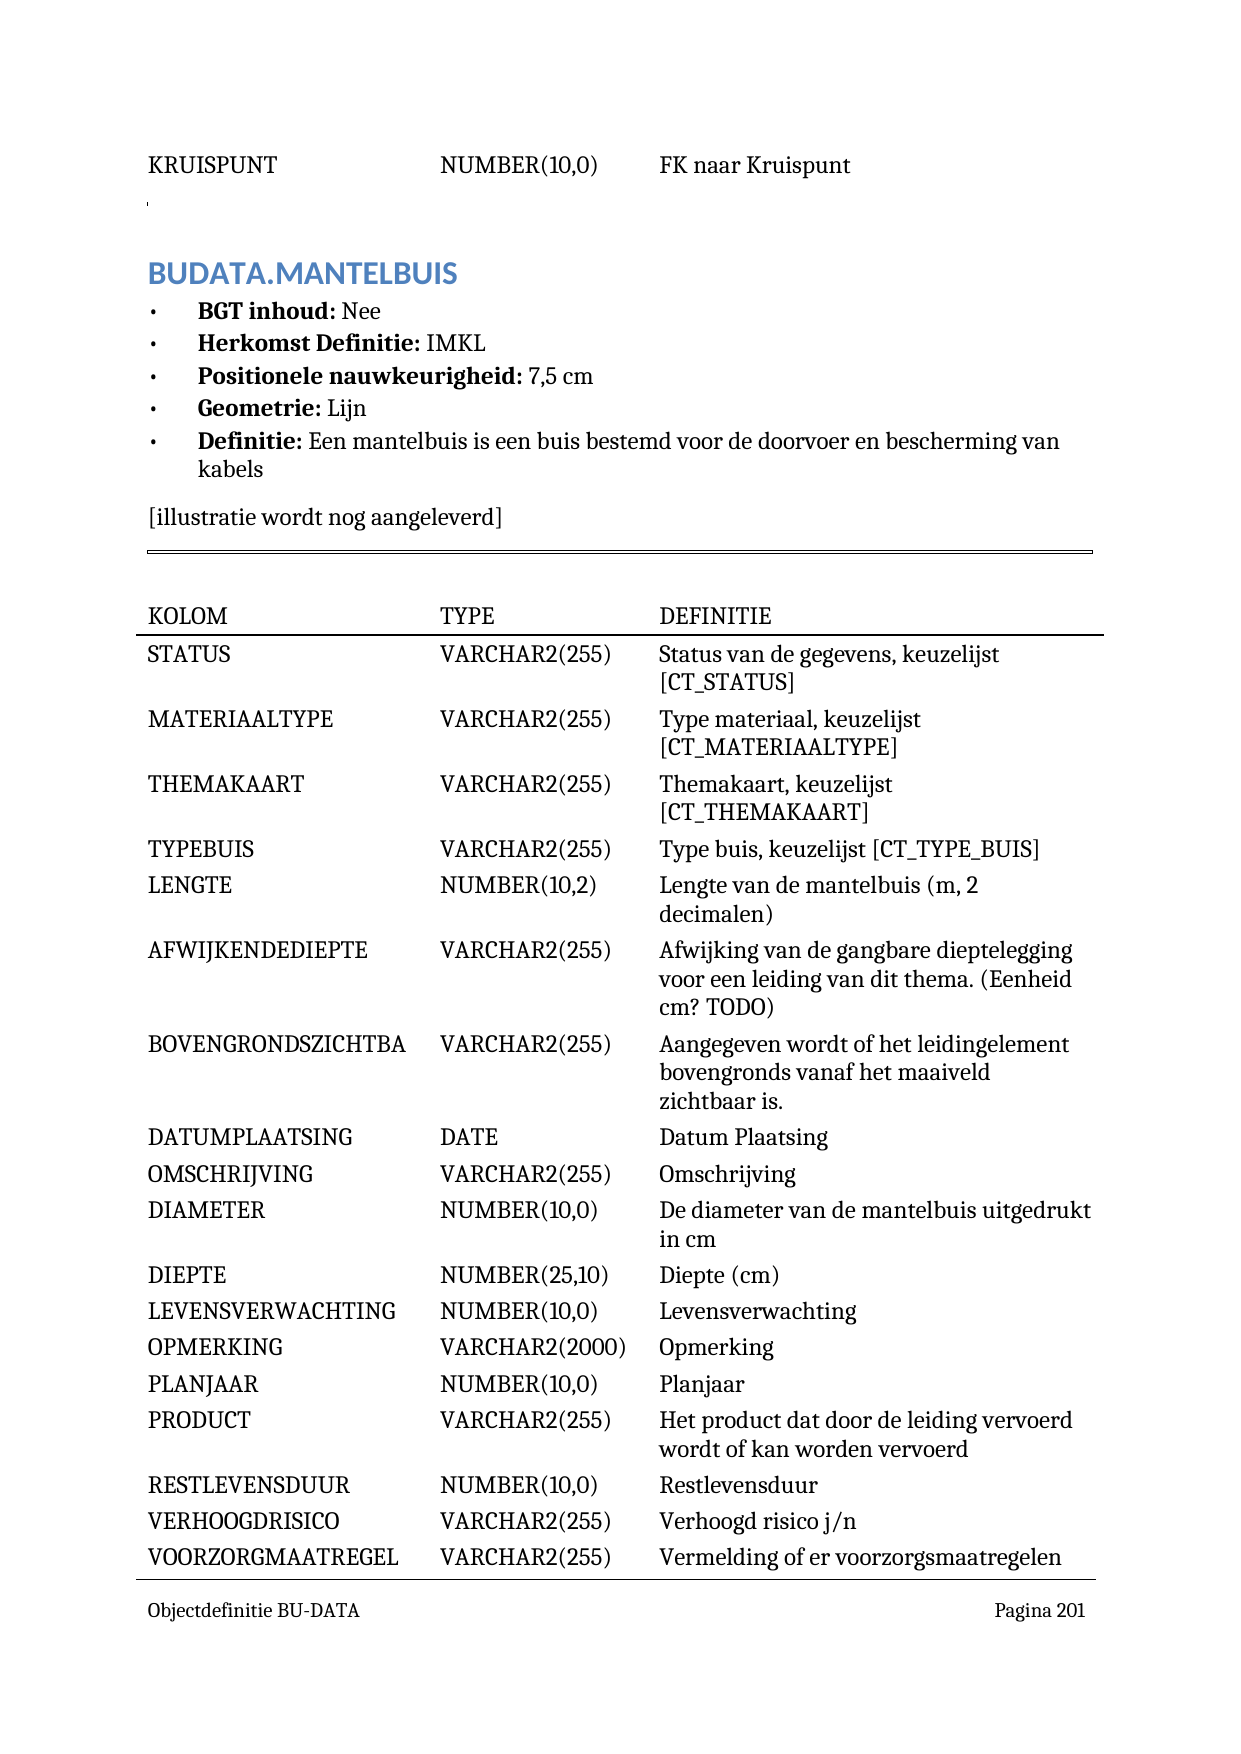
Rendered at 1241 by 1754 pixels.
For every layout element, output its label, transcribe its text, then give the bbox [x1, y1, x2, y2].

list Definitie: Een mantelbuis is een buis bestemd voor de doorvoer en bescherming van kabels [148, 427, 1093, 484]
list Herkomst Definitie: IMKL [148, 329, 1093, 358]
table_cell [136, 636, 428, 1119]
list BGT inhoud: Nee [148, 297, 1093, 325]
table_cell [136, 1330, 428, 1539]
list Geometrie: Lijn [148, 394, 1093, 423]
subtitle BUDATA.MANTELBUIS [148, 252, 1093, 293]
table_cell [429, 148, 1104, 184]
list Positionele nauwkeurigheid: 7,5 cm [148, 362, 1093, 390]
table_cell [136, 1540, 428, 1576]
text [illustratie wordt nog aangeleverd] [148, 503, 1093, 532]
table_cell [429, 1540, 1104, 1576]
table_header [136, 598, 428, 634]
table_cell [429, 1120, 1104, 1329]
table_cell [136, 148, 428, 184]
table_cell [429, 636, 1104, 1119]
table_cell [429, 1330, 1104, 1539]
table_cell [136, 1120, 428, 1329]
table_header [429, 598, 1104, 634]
